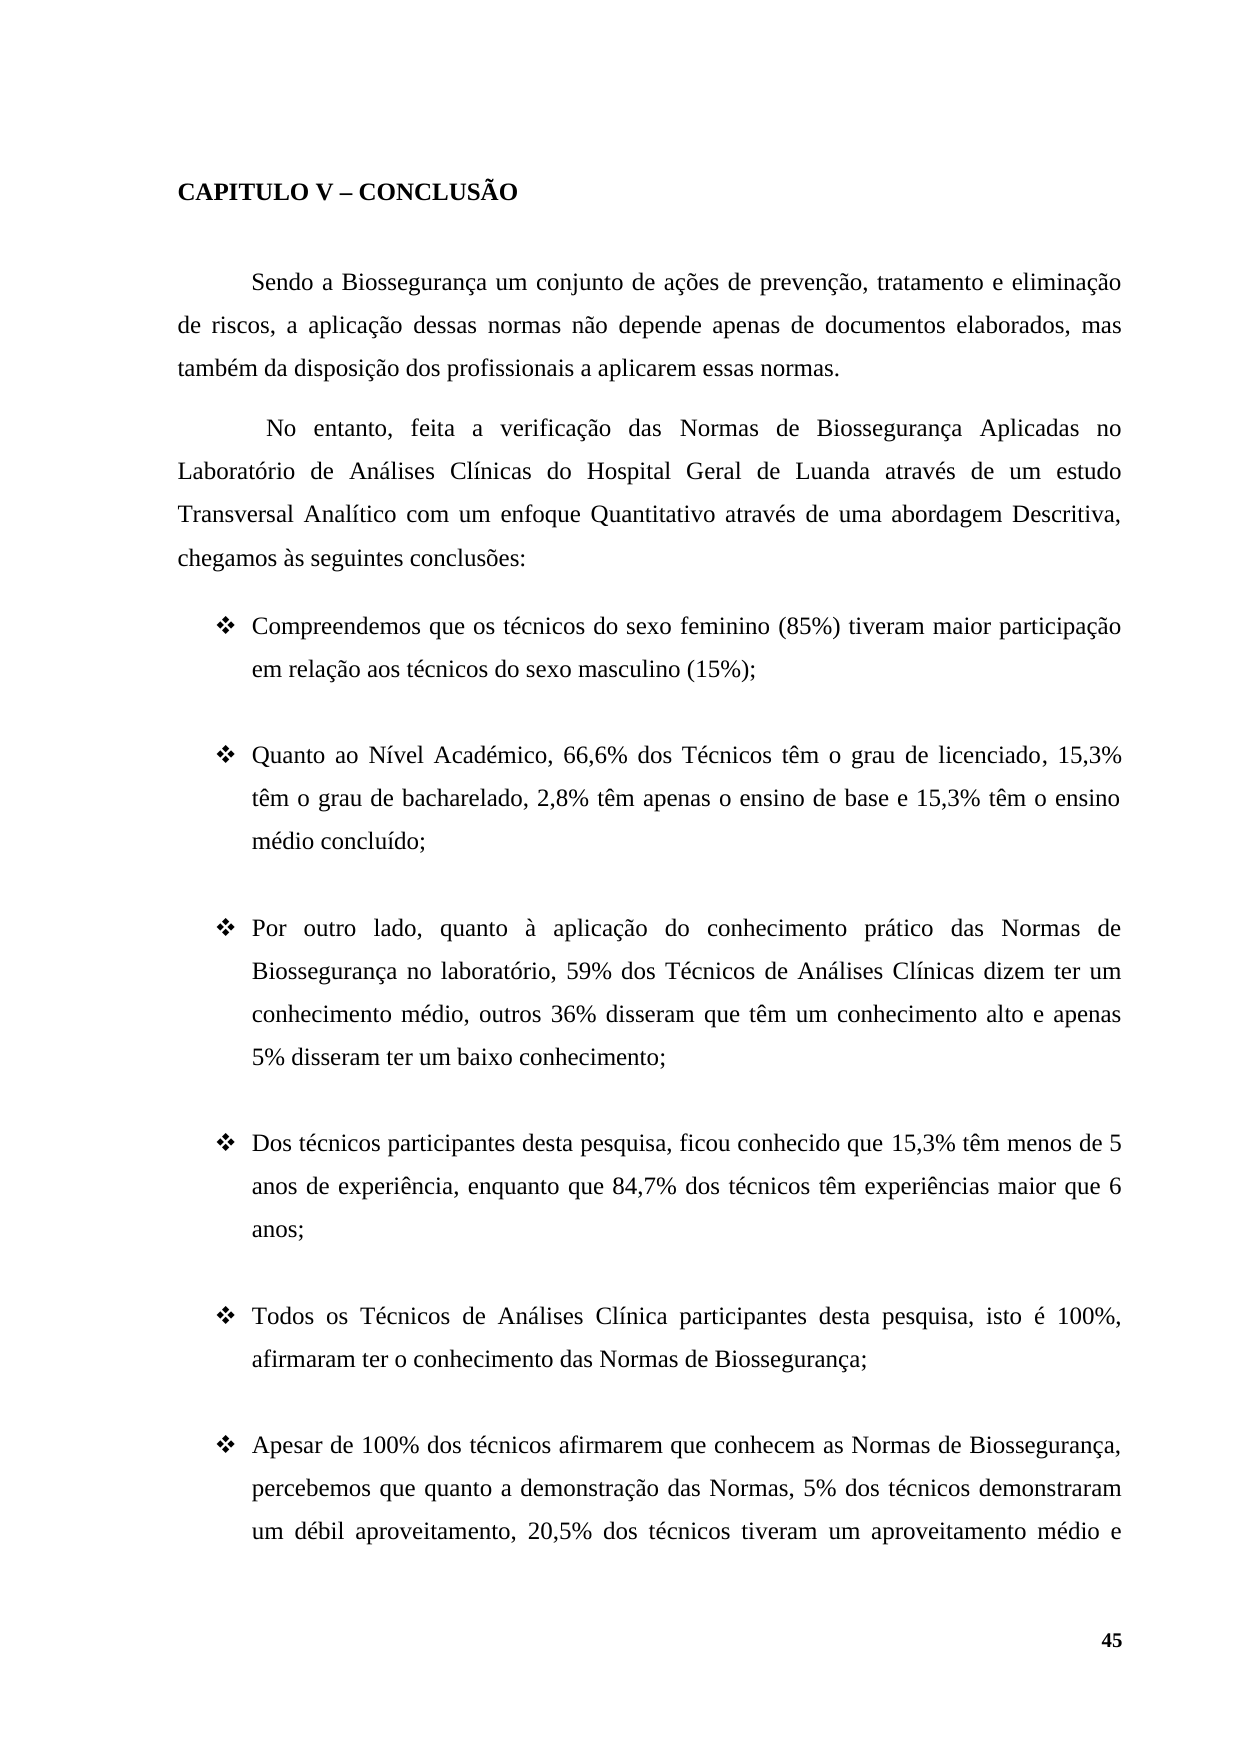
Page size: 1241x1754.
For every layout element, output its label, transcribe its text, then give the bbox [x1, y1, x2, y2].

list Dos técnicos participantes desta pesquisa, ficou conhecido que 15,3% têm menos de 5 anos de experiência, enquanto que 84,7% dos técnicos têm experiências maior que 6 anos; [214, 1128, 1122, 1243]
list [214, 1430, 1122, 1545]
list Compreendemos que os técnicos do sexo feminino (85%) tiveram maior participação em relação aos técnicos do sexo masculino (15%); [214, 611, 1122, 683]
text Sendo a Biossegurança um conjunto de ações de prevenção, tratamento e eliminação de riscos, a aplicação dessas normas não depende apenas de documentos elaborados, mas também da disposição dos profissionais a aplicarem essas normas. [177, 267, 1122, 382]
list Por outro lado, quanto à aplicação do conhecimento prático das Normas de Biossegurança no laboratório, 59% dos Técnicos de Análises Clínicas dizem ter um conhecimento médio, outros 36% disseram que têm um conhecimento alto e apenas 5% disseram ter um baixo conhecimento; [214, 913, 1122, 1071]
list Todos os Técnicos de Análises Clínica participantes desta pesquisa, isto é 100%, afirmaram ter o conhecimento das Normas de Biossegurança; [214, 1301, 1122, 1373]
list Quanto ao Nível Académico, 66,6% dos Técnicos têm o grau de licenciado, 15,3% têm o grau de bacharelado, 2,8% têm apenas o ensino de base e 15,3% têm o ensino médio concluído; [214, 740, 1122, 855]
subtitle CAPITULO V – CONCLUSÃO [177, 177, 1122, 206]
text No entanto, feita a verificação das Normas de Biossegurança Aplicadas no Laboratório de Análises Clínicas do Hospital Geral de Luanda através de um estudo Transversal Analítico com um enfoque Quantitativo através de uma abordagem Descritiva, chegamos às seguintes conclusões: [177, 413, 1122, 571]
